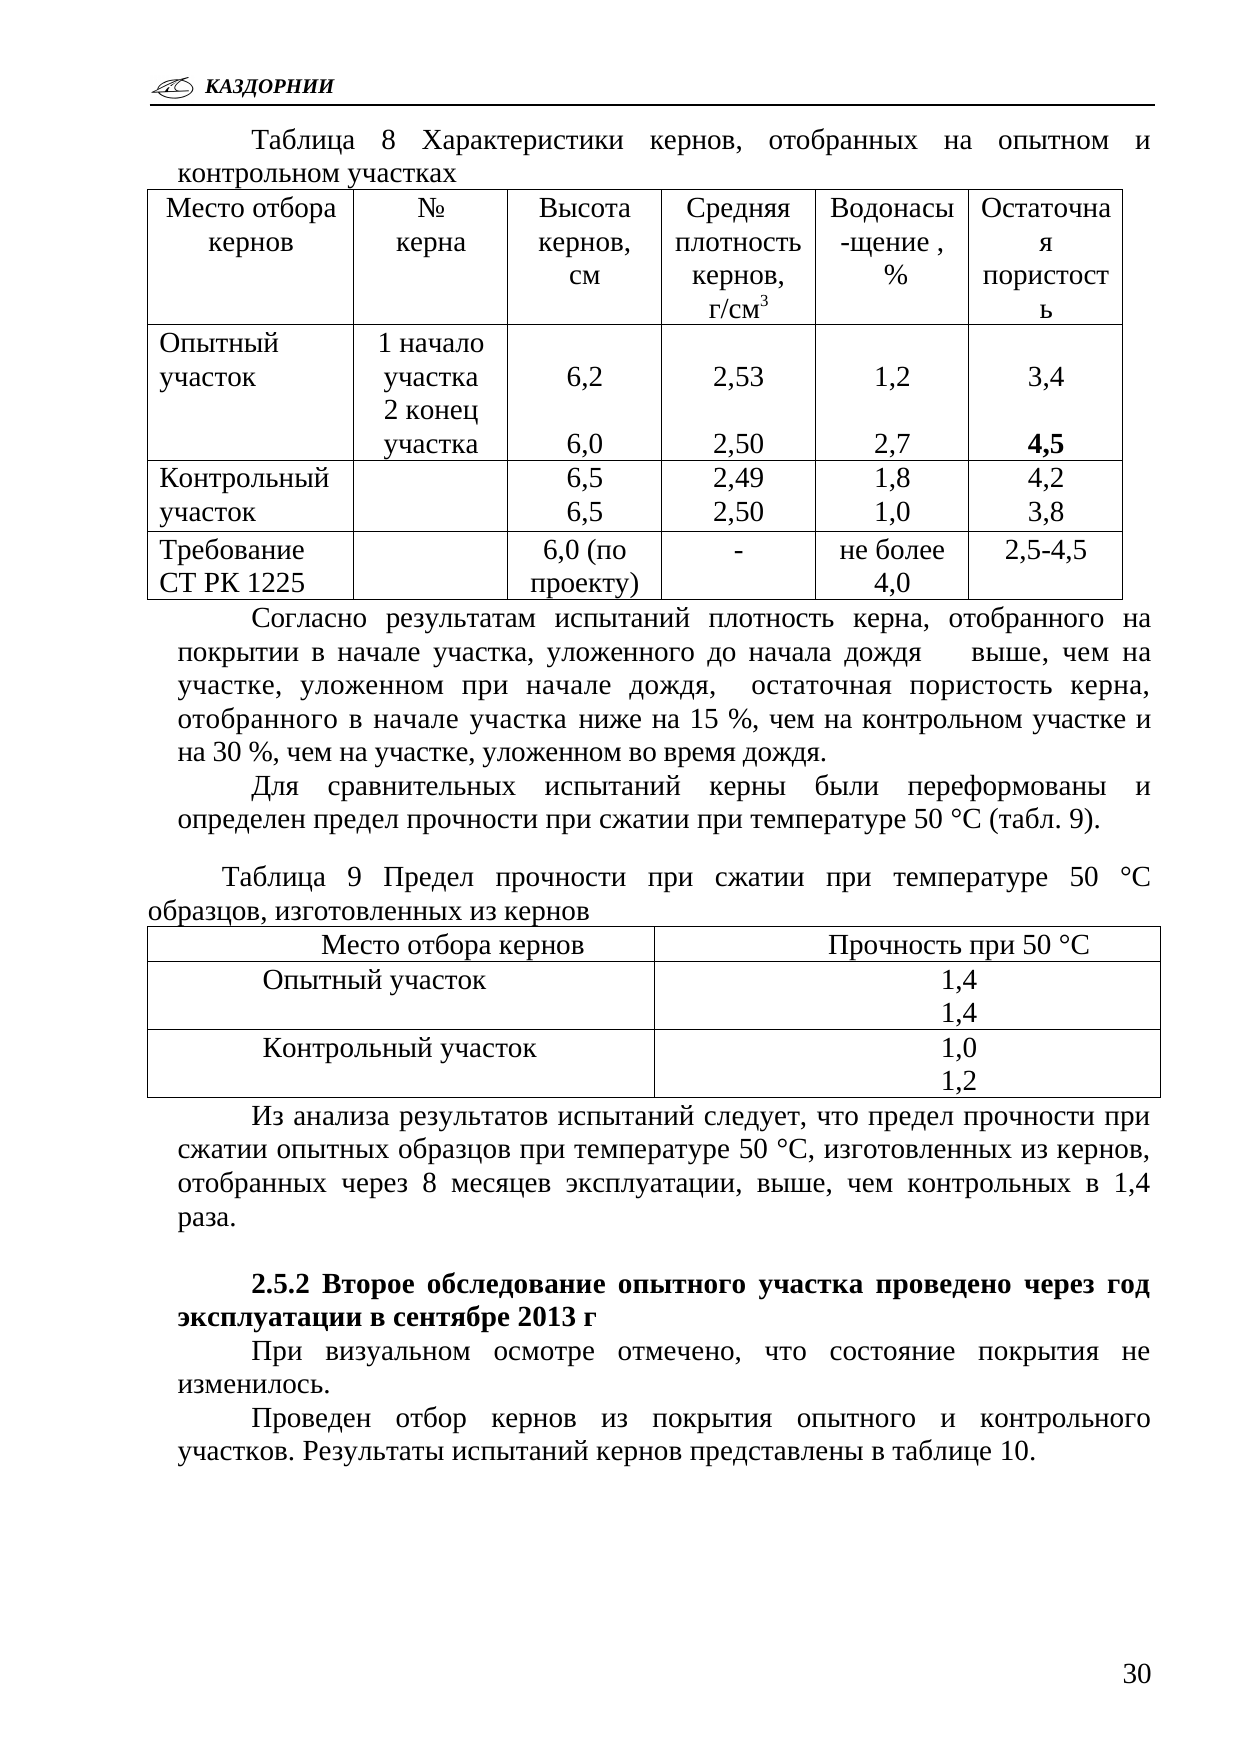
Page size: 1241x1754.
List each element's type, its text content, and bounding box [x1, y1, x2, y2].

text Согласно результатам испытаний плотность керна, отобранного на покрытии в начале участка, уложенного до начала дождя выше, чем на участке, уложенном при начале дождя, остаточная пористость керна, отобранного в начале участка ниже на 15 %, чем на контрольном участке и на 30 %, чем на участке, уложенном во время дождя. [177, 600, 1152, 768]
table_header Прочность при 50 °С [655, 927, 1160, 961]
table_cell 2,53 2,50 [662, 325, 815, 459]
text Таблица 9 Предел прочности при сжатии при температуре 50 °С образцов, изготовленных из кернов [148, 859, 1152, 926]
table_cell 4,2 3,8 [969, 461, 1122, 531]
table_cell 6,2 6,0 [508, 325, 661, 459]
text 2.5.2 Второе обследование опытного участка проведено через год эксплуатации в сентябре 2013 г [177, 1266, 1152, 1333]
table_cell Требование СТ РК 1225 [148, 532, 353, 599]
table_header Высота кернов, см [508, 190, 661, 324]
table_cell не более 4,0 [816, 532, 968, 599]
table_header Место отбора кернов [148, 190, 353, 324]
table_header Место отбора кернов [148, 927, 654, 961]
table_header Водонасы-щение , % [816, 190, 968, 324]
table_cell Опытный участок [148, 962, 654, 1029]
table_cell 3,4 4,5 [969, 325, 1122, 459]
table_header Остаточная пористость [969, 190, 1122, 324]
table_header Средняя плотность кернов, г/см3 [662, 190, 815, 324]
table_cell 1,4 1,4 [655, 962, 1160, 1029]
table_cell [354, 461, 507, 531]
table_cell 2,49 2,50 [662, 461, 815, 531]
table_cell 1,0 1,2 [655, 1030, 1160, 1097]
table_cell Контрольный участок [148, 461, 353, 531]
text Для сравнительных испытаний керны были переформованы и определен предел прочности при сжатии при температуре 50 °С (табл. 9). [177, 768, 1152, 835]
table_cell 1,8 1,0 [816, 461, 968, 531]
table_cell 6,0 (по проекту) [508, 532, 661, 599]
table_cell 6,5 6,5 [508, 461, 661, 531]
text Проведен отбор кернов из покрытия опытного и контрольного участков. Результаты испытаний кернов представлены в таблице 10. [177, 1400, 1152, 1467]
table_header № керна [354, 190, 507, 324]
table_cell Опытный участок [148, 325, 353, 459]
table_cell 1,2 2,7 [816, 325, 968, 459]
picture [149, 75, 195, 104]
text Из анализа результатов испытаний следует, что предел прочности при сжатии опытных образцов при температуре 50 °С, изготовленных из кернов, отобранных через 8 месяцев эксплуатации, выше, чем контрольных в 1,4 раза. [177, 1098, 1152, 1232]
table_cell Контрольный участок [148, 1030, 654, 1097]
text При визуальном осмотре отмечено, что состояние покрытия не изменилось. [177, 1333, 1152, 1400]
table_cell - [662, 532, 815, 599]
text Таблица 8 Характеристики кернов, отобранных на опытном и контрольном участках [177, 122, 1152, 189]
table_cell [354, 532, 507, 599]
table_cell 2,5-4,5 [969, 532, 1122, 599]
table_cell 1 начало участка 2 конец участка [354, 325, 507, 459]
